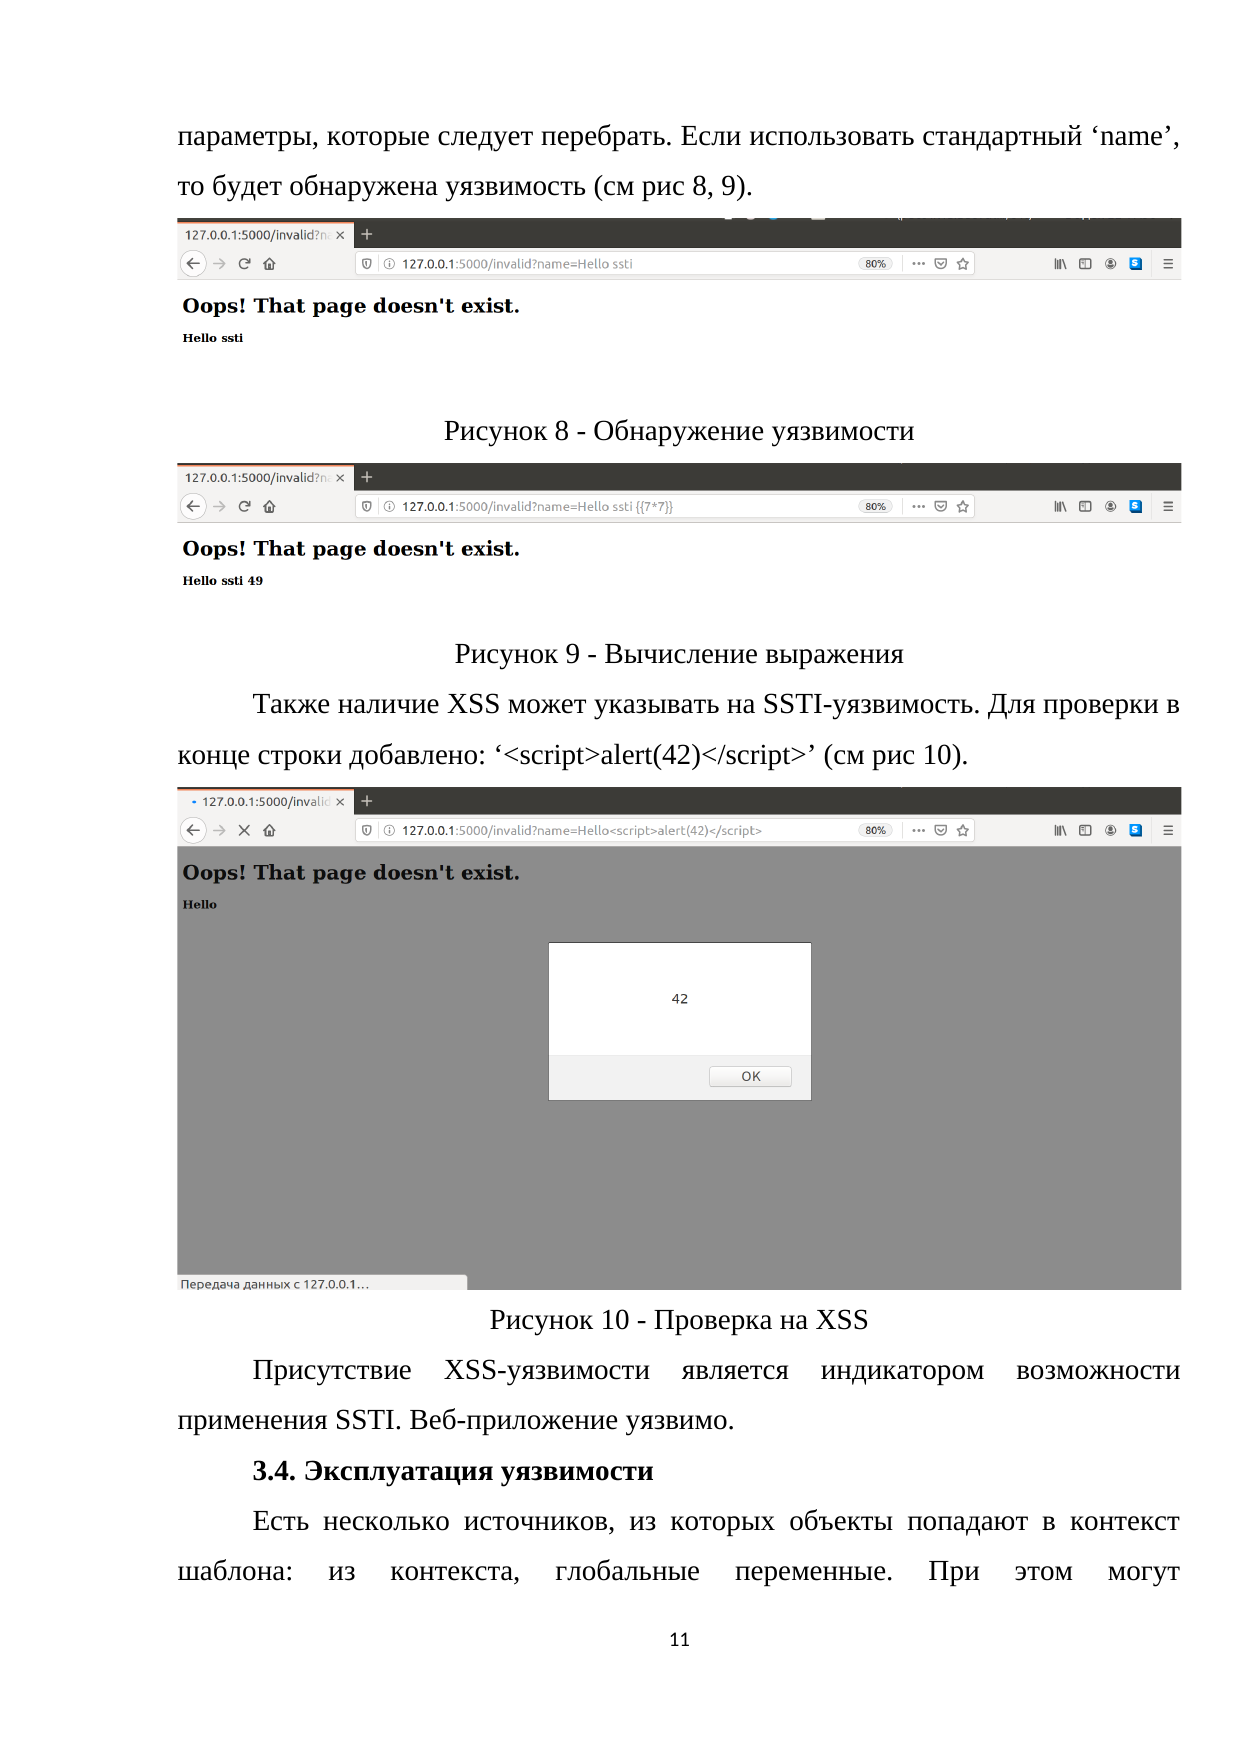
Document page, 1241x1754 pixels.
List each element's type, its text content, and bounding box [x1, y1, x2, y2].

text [177, 118, 1181, 202]
text Рисунок 10 - Проверка на XSS [177, 1302, 1181, 1335]
picture [177, 787, 1182, 1290]
text Рисунок 9 - Вычисление выражения [177, 636, 1181, 670]
picture [177, 463, 1182, 624]
subtitle 3.4. Эксплуатация уязвимости [177, 1453, 1181, 1486]
picture [177, 218, 1182, 400]
text Также наличие XSS может указывать на SSTI-уязвимость. Для проверки в конце строки добавлено: ‘<script>alert(42)</script>’ (см рис 10). [177, 686, 1181, 770]
text Рисунок 8 - Обнаружение уязвимости [177, 413, 1181, 446]
text Присутствие XSS-уязвимости является индикатором возможности применения SSTI. Веб-приложение уязвимо. [177, 1352, 1181, 1436]
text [177, 1503, 1181, 1587]
